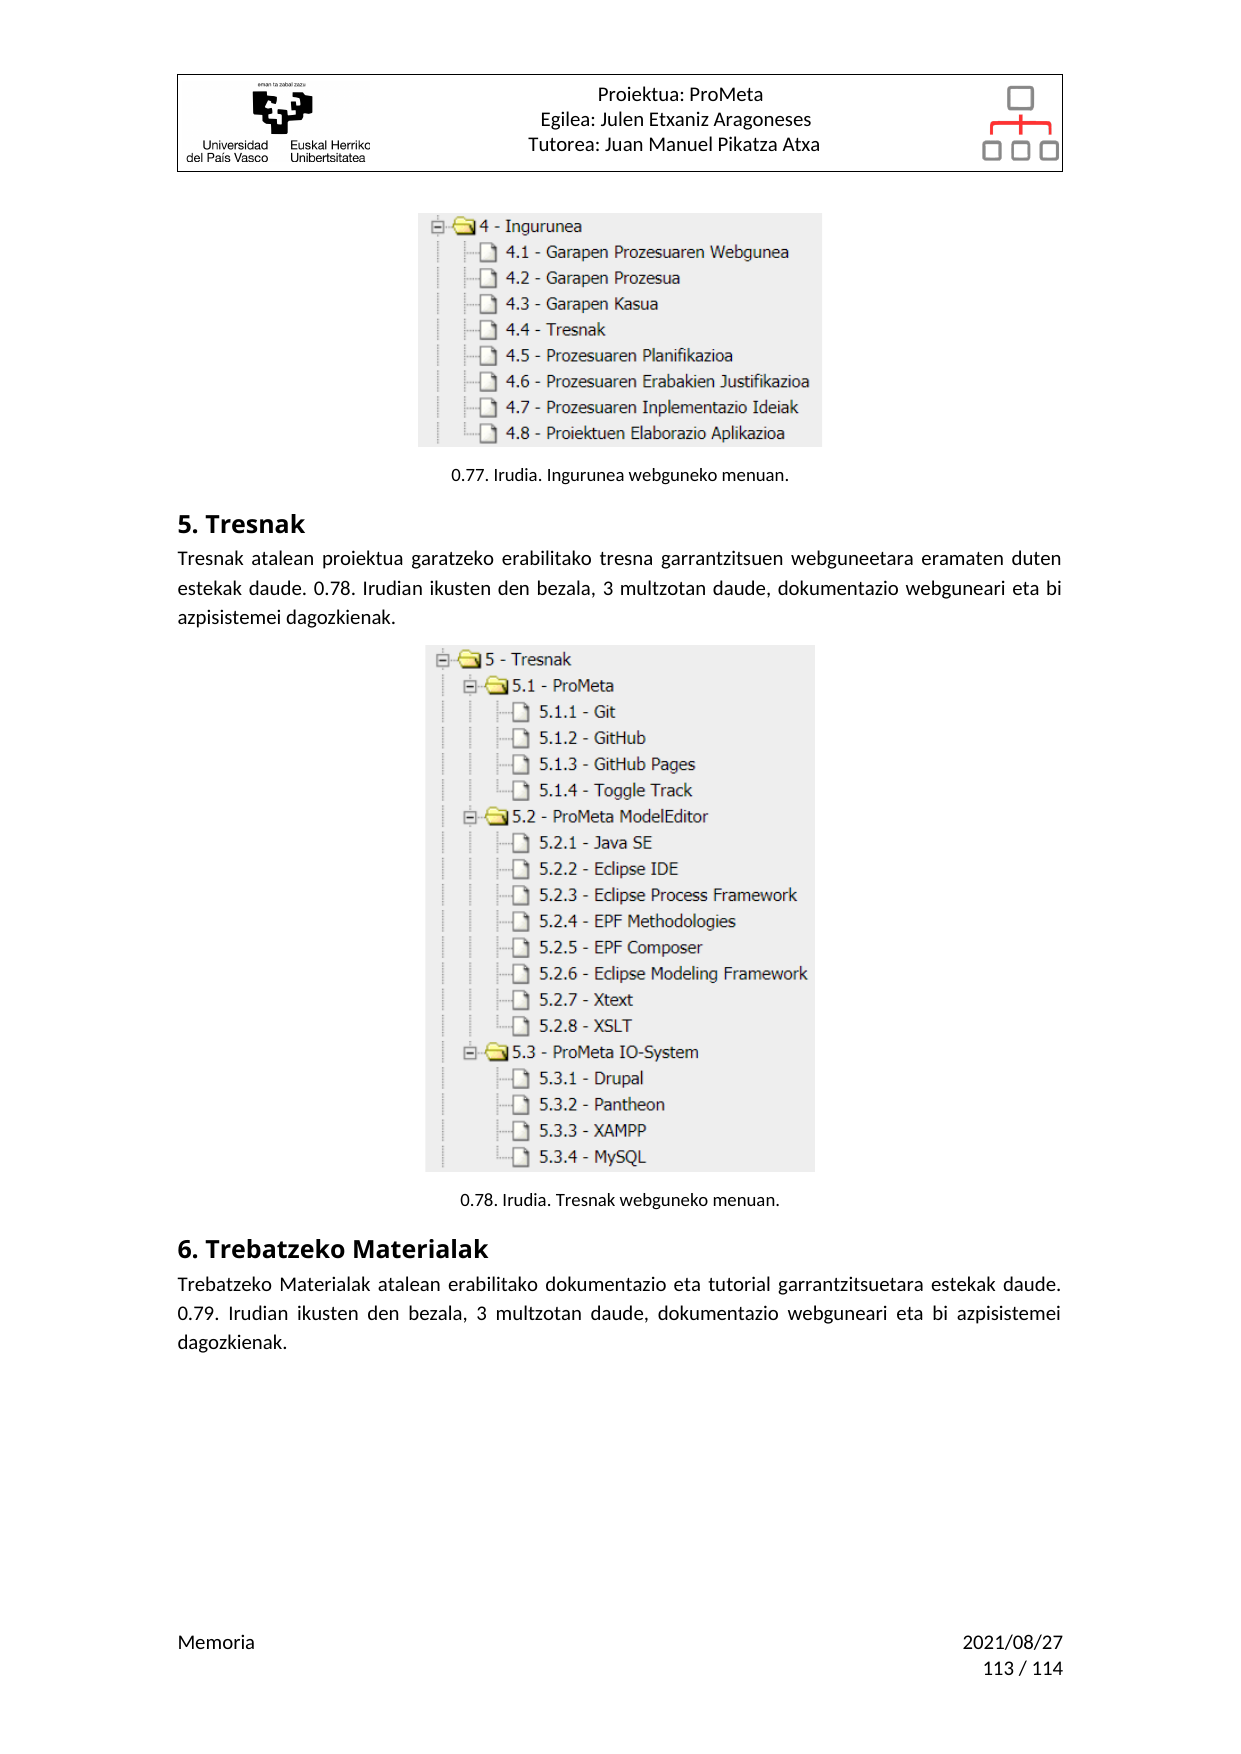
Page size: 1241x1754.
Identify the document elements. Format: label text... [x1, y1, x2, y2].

subtitle 6. Trebatzeko Materialak [177, 1232, 1063, 1266]
picture [425, 645, 815, 1172]
picture [978, 80, 1060, 162]
subtitle 5. Tresnak [177, 506, 1063, 541]
picture [182, 81, 370, 162]
picture [418, 213, 823, 447]
